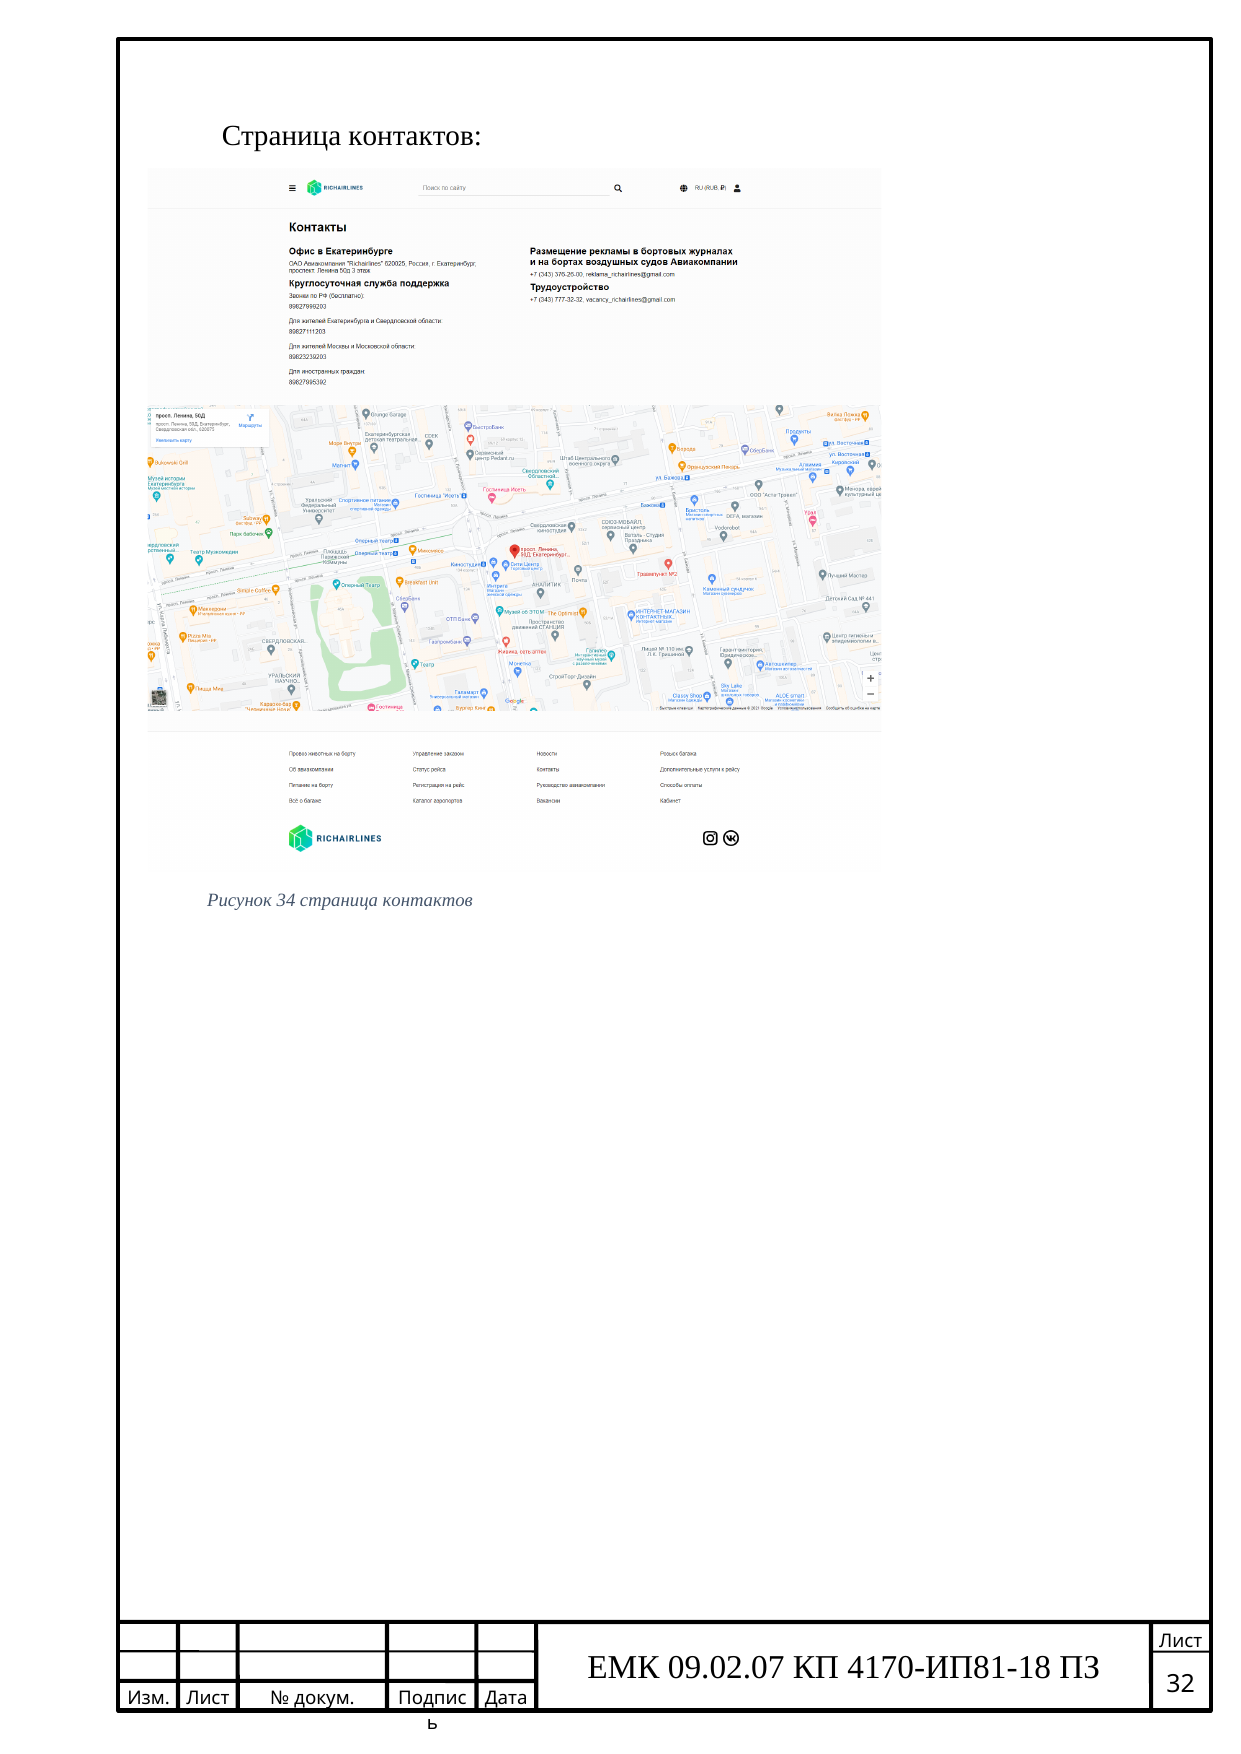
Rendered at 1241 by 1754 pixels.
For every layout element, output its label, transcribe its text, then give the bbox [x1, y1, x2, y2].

picture [147, 168, 882, 872]
text Рисунок 34 страница контактов [148, 889, 1181, 910]
text Страница контактов: [148, 118, 1181, 152]
